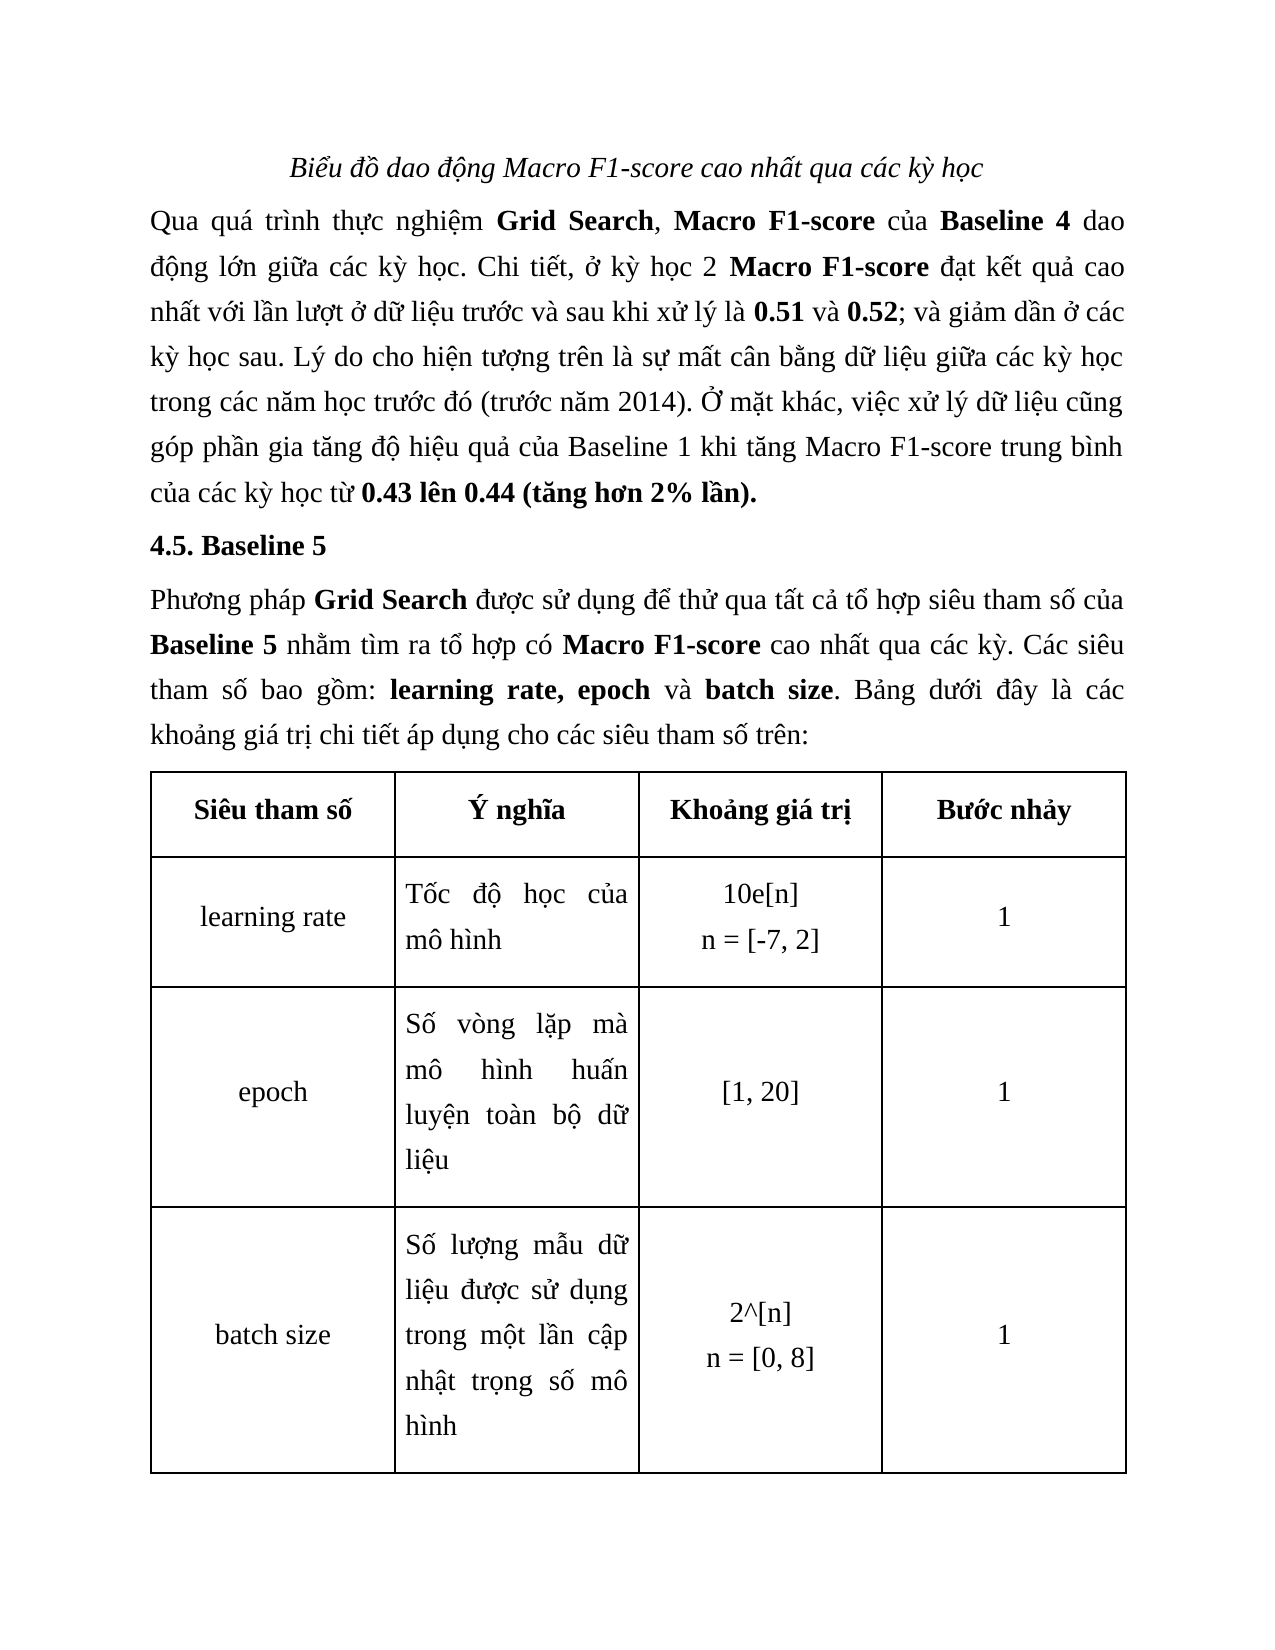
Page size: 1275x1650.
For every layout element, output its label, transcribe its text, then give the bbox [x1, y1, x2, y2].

text Phương pháp Grid Search được sử dụng để thử qua tất cả tổ hợp siêu tham số của Baseline 5 nhằm tìm ra tổ hợp có Macro F1-score cao nhất qua các kỳ. Các siêu tham số bao gồm: learning rate, epoch và batch size. Bảng dưới đây là các khoảng giá trị chi tiết áp dụng cho các siêu tham số trên: [150, 582, 1125, 751]
table_header Bước nhảy [883, 773, 1125, 856]
subtitle 4.5. Baseline 5 [150, 528, 1125, 562]
text Biểu đồ dao động Macro F1-score cao nhất qua các kỳ học [150, 150, 1125, 183]
table_cell Tốc độ học của mô hình [396, 858, 638, 986]
table_header Khoảng giá trị [640, 773, 881, 856]
table_cell 1 [883, 1208, 1125, 1472]
text Qua quá trình thực nghiệm Grid Search, Macro F1-score của Baseline 4 dao động lớn giữa các kỳ học. Chi tiết, ở kỳ học 2 Macro F1-score đạt kết quả cao nhất với lần lượt ở dữ liệu trước và sau khi xử lý là 0.51 và 0.52; và giảm dần ở các kỳ học sau. Lý do cho hiện tượng trên là sự mất cân bằng dữ liệu giữa các kỳ học trong các năm học trước đó (trước năm 2014). Ở mặt khác, việc xử lý dữ liệu cũng góp phần gia tăng độ hiệu quả của Baseline 1 khi tăng Macro F1-score trung bình của các kỳ học từ 0.43 lên 0.44 (tăng hơn 2% lần). [150, 203, 1125, 508]
table_cell Số vòng lặp mà mô hình huấn luyện toàn bộ dữ liệu [396, 988, 638, 1206]
table_cell learning rate [152, 858, 394, 986]
table_header Siêu tham số [152, 773, 394, 856]
table_cell [1, 20] [640, 988, 881, 1206]
table_cell 10e[n] n = [-7, 2] [640, 858, 881, 986]
table_cell Số lượng mẫu dữ liệu được sử dụng trong một lần cập nhật trọng số mô hình [396, 1208, 638, 1472]
table_cell epoch [152, 988, 394, 1206]
table_cell 1 [883, 988, 1125, 1206]
table_cell 1 [883, 858, 1125, 986]
table_cell batch size [152, 1208, 394, 1472]
table_cell 2^[n] n = [0, 8] [640, 1208, 881, 1472]
table_header Ý nghĩa [396, 773, 638, 856]
